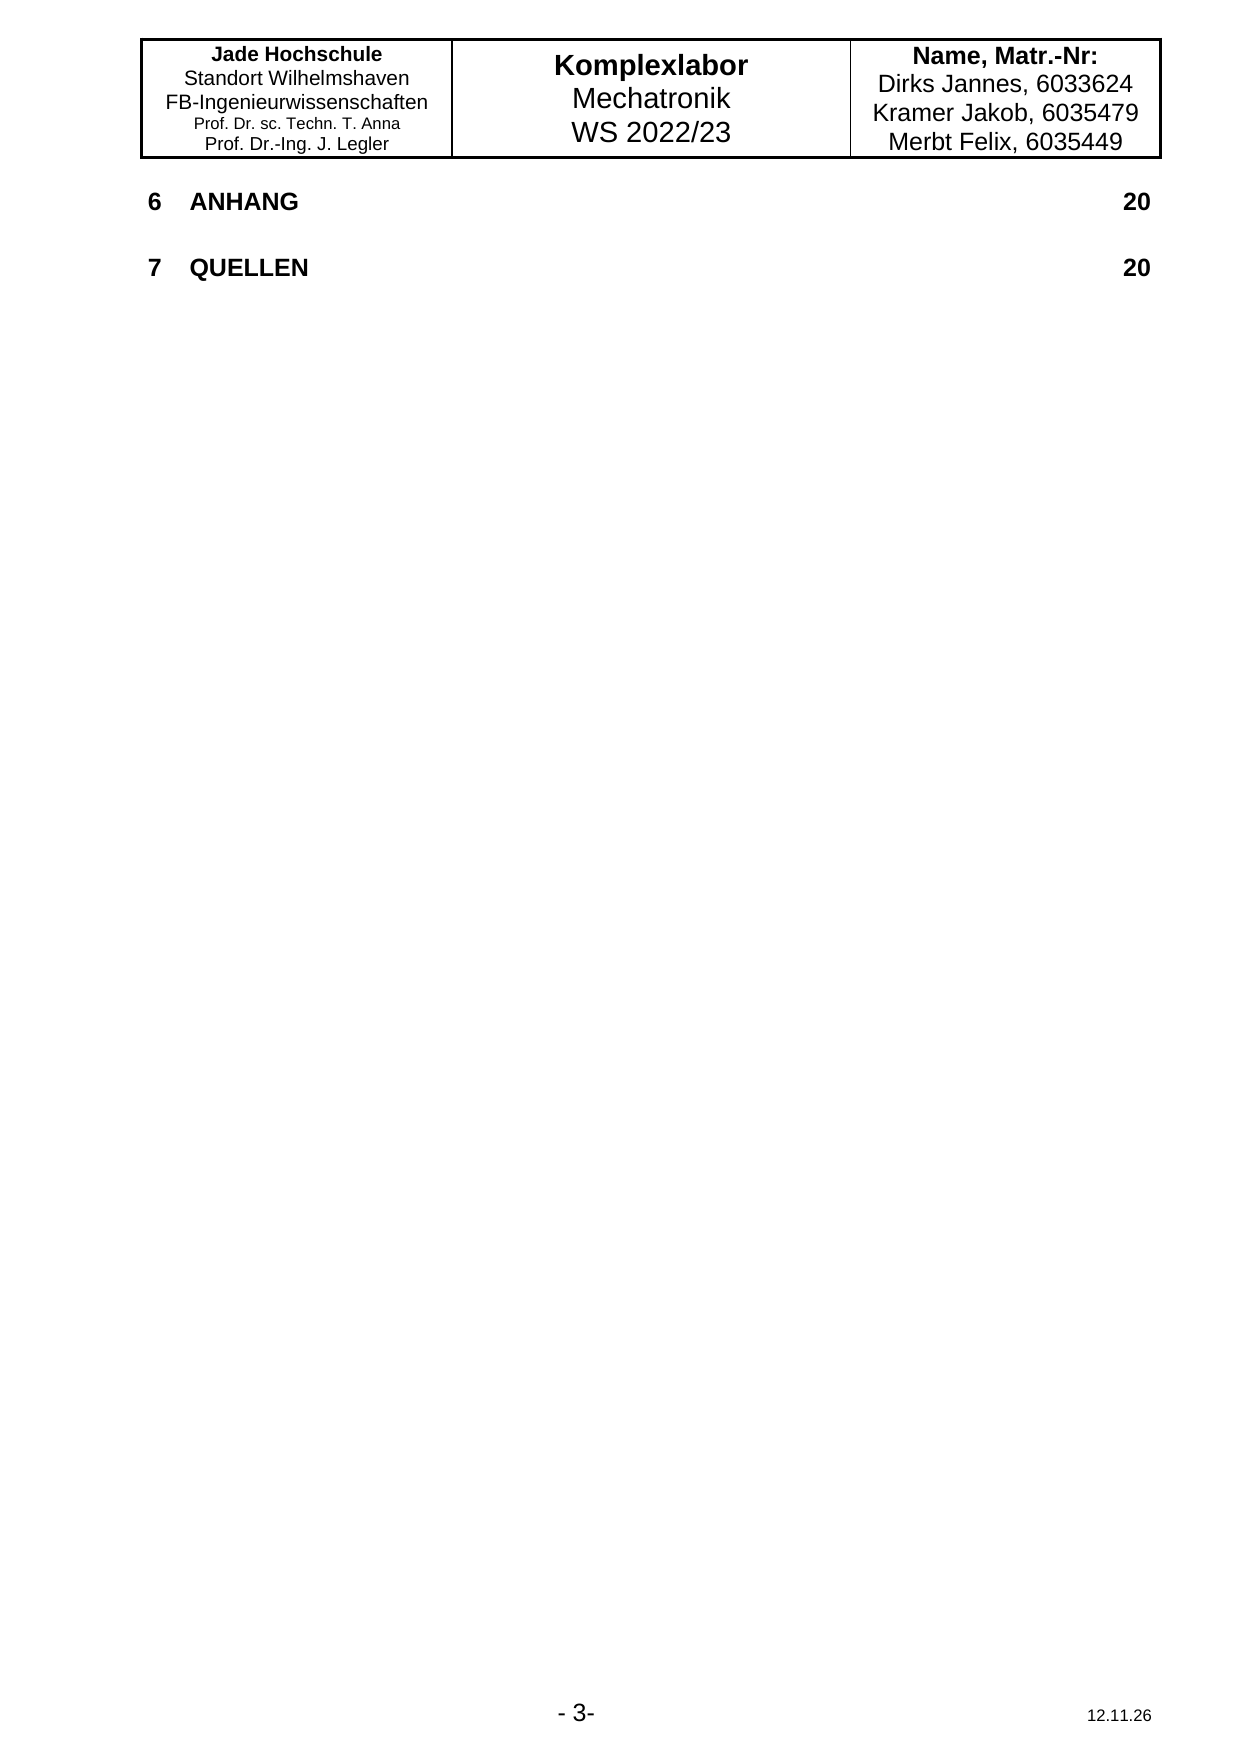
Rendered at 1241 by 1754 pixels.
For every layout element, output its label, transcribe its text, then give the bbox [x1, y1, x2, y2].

text 7 Quellen 20 [148, 253, 1152, 282]
text 6 Anhang 20 [148, 187, 1152, 216]
